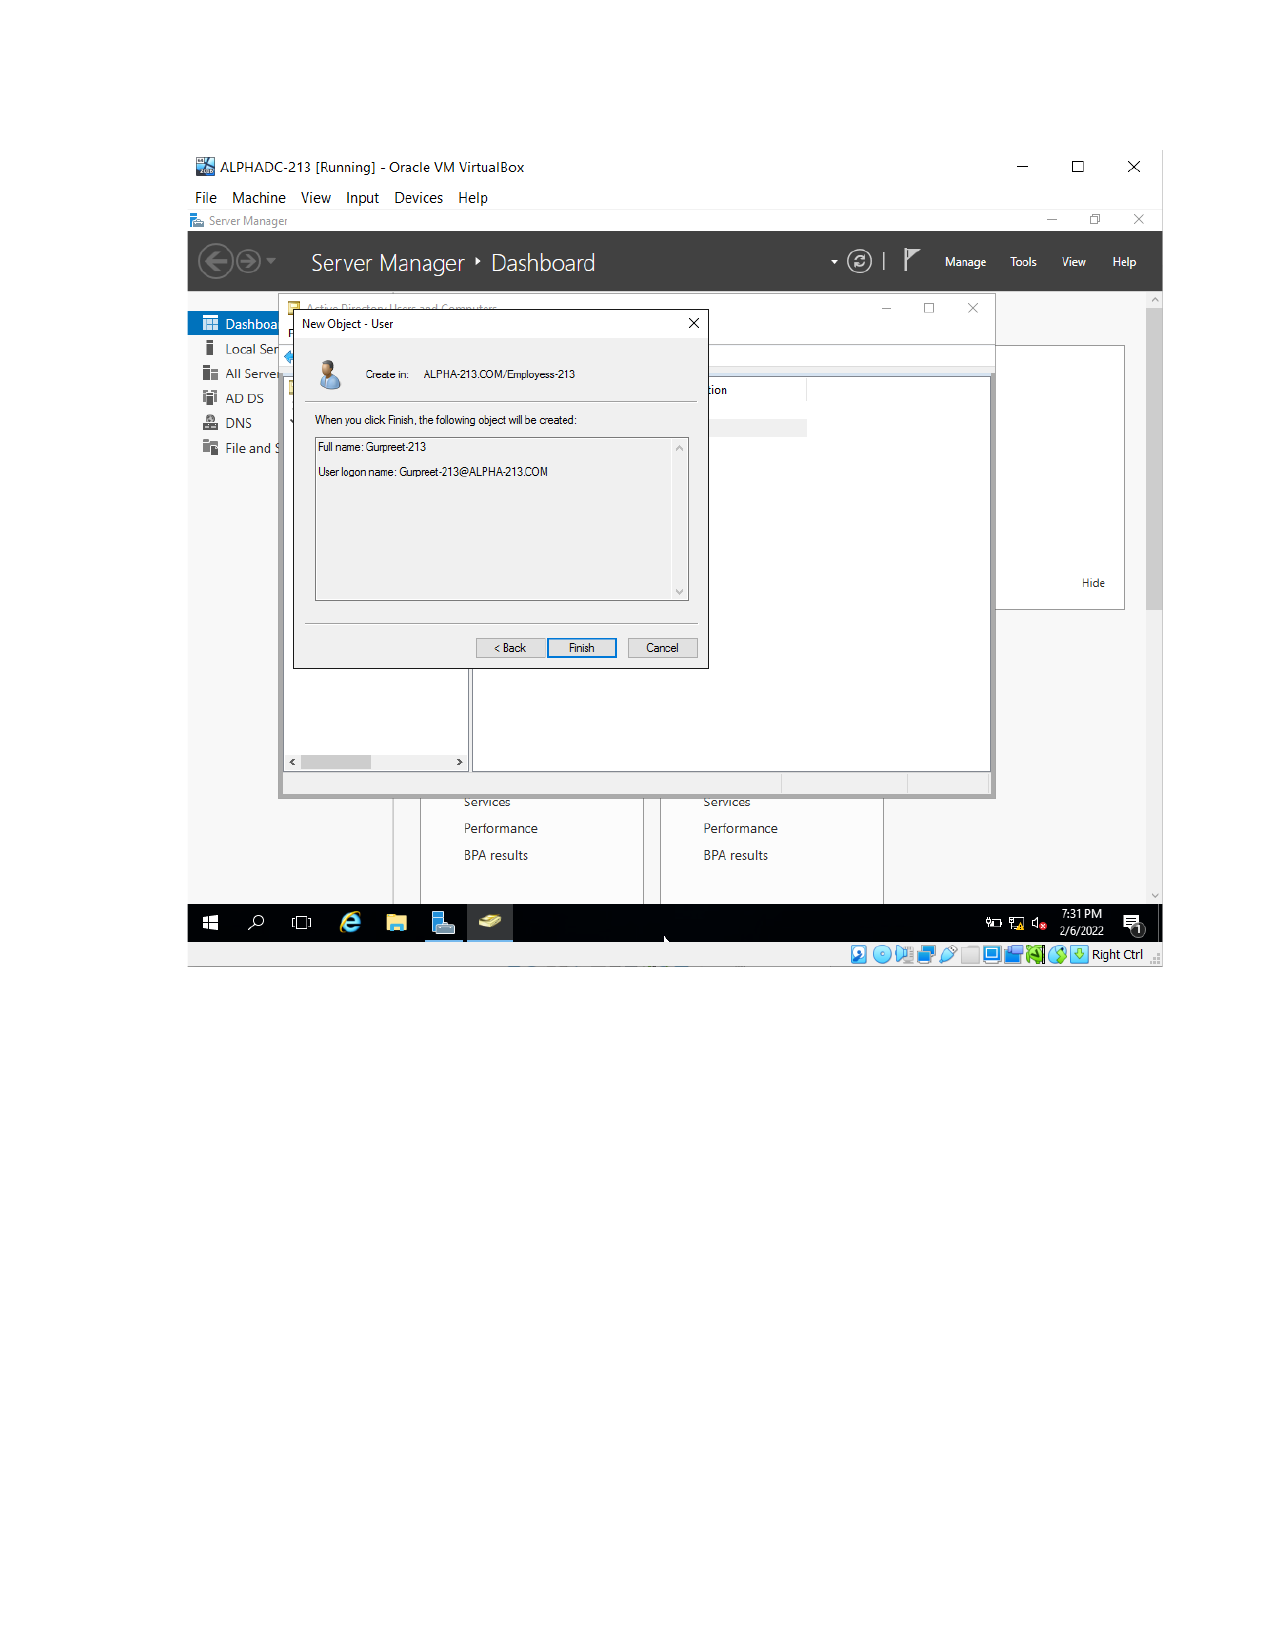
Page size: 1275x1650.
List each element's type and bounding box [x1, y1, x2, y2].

picture [187, 150, 1163, 967]
